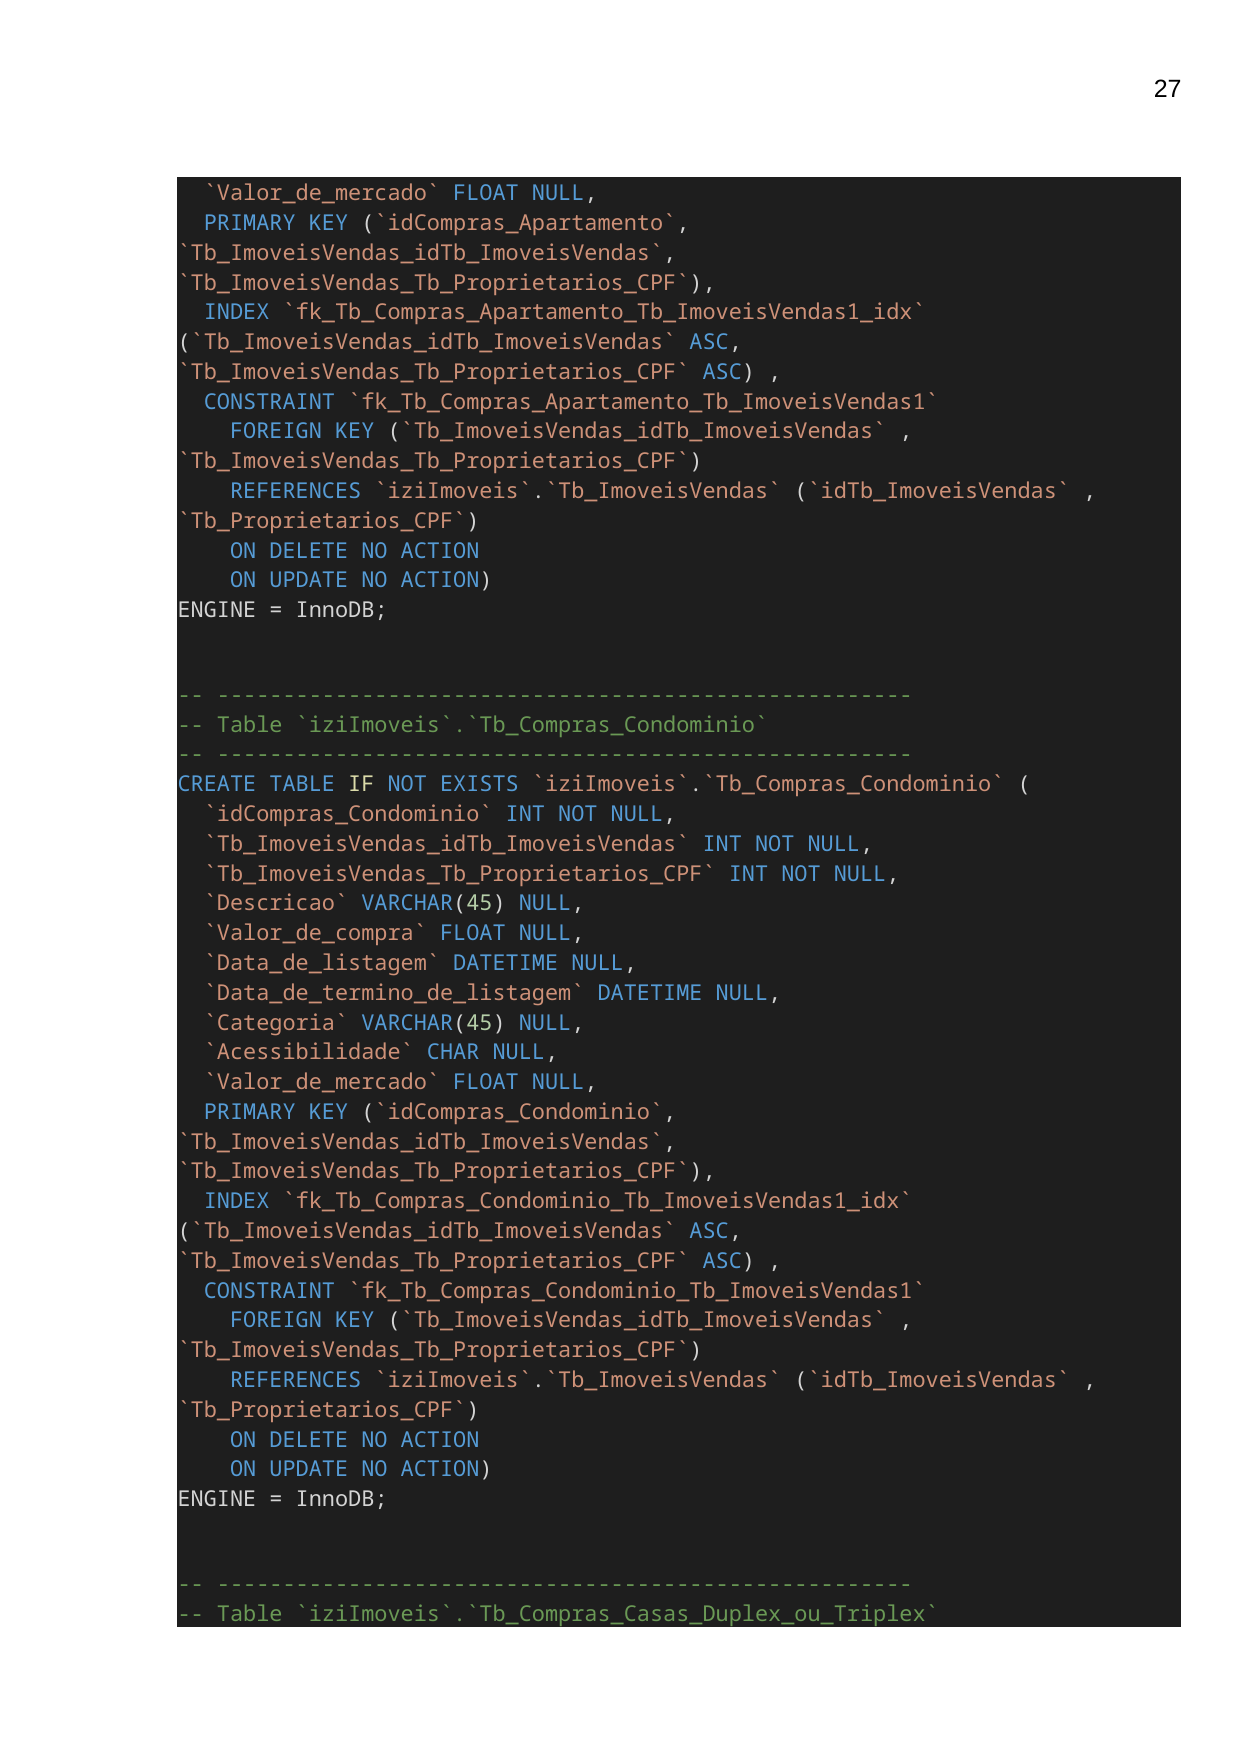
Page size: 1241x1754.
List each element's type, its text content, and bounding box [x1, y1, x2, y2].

text `Valor_de_mercado` FLOAT NULL, [177, 177, 1181, 207]
text `Valor_de_compra` FLOAT NULL, [177, 917, 1181, 947]
text `idCompras_Condominio` INT NOT NULL, [177, 798, 1181, 828]
text ENGINE = InnoDB; [177, 1483, 1181, 1513]
text -- ----------------------------------------------------- [177, 679, 1181, 709]
text `Categoria` VARCHAR(45) NULL, [177, 1007, 1181, 1036]
text CONSTRAINT `fk_Tb_Compras_Apartamento_Tb_ImoveisVendas1` [177, 386, 1181, 416]
text ON DELETE NO ACTION [177, 535, 1181, 564]
text PRIMARY KEY (`idCompras_Condominio`, `Tb_ImoveisVendas_idTb_ImoveisVendas`, `Tb_ImoveisVendas_Tb_Proprietarios_CPF`), [177, 1096, 1181, 1185]
text `Tb_ImoveisVendas_idTb_ImoveisVendas` INT NOT NULL, [177, 828, 1181, 858]
text ON UPDATE NO ACTION) [177, 1453, 1181, 1483]
text -- Table `iziImoveis`.`Tb_Compras_Casas_Duplex_ou_Triplex` [177, 1598, 1181, 1627]
text ON DELETE NO ACTION [177, 1424, 1181, 1453]
text PRIMARY KEY (`idCompras_Apartamento`, `Tb_ImoveisVendas_idTb_ImoveisVendas`, `Tb_ImoveisVendas_Tb_Proprietarios_CPF`), [177, 207, 1181, 296]
text CREATE TABLE IF NOT EXISTS `iziImoveis`.`Tb_Compras_Condominio` ( [177, 768, 1181, 798]
text `Data_de_termino_de_listagem` DATETIME NULL, [177, 977, 1181, 1007]
text INDEX `fk_Tb_Compras_Condominio_Tb_ImoveisVendas1_idx` (`Tb_ImoveisVendas_idTb_ImoveisVendas` ASC, `Tb_ImoveisVendas_Tb_Proprietarios_CPF` ASC) , [177, 1185, 1181, 1275]
text -- ----------------------------------------------------- [177, 738, 1181, 768]
text `Descricao` VARCHAR(45) NULL, [177, 887, 1181, 917]
text REFERENCES `iziImoveis`.`Tb_ImoveisVendas` (`idTb_ImoveisVendas` , `Tb_Proprietarios_CPF`) [177, 475, 1181, 535]
text INDEX `fk_Tb_Compras_Apartamento_Tb_ImoveisVendas1_idx` (`Tb_ImoveisVendas_idTb_ImoveisVendas` ASC, `Tb_ImoveisVendas_Tb_Proprietarios_CPF` ASC) , [177, 296, 1181, 386]
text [177, 1568, 1181, 1598]
text `Tb_ImoveisVendas_Tb_Proprietarios_CPF` INT NOT NULL, [177, 858, 1181, 887]
text FOREIGN KEY (`Tb_ImoveisVendas_idTb_ImoveisVendas` , `Tb_ImoveisVendas_Tb_Proprietarios_CPF`) [177, 1304, 1181, 1364]
text `Acessibilidade` CHAR NULL, [177, 1036, 1181, 1066]
text REFERENCES `iziImoveis`.`Tb_ImoveisVendas` (`idTb_ImoveisVendas` , `Tb_Proprietarios_CPF`) [177, 1364, 1181, 1424]
text FOREIGN KEY (`Tb_ImoveisVendas_idTb_ImoveisVendas` , `Tb_ImoveisVendas_Tb_Proprietarios_CPF`) [177, 416, 1181, 475]
text -- Table `iziImoveis`.`Tb_Compras_Condominio` [177, 709, 1181, 738]
text `Valor_de_mercado` FLOAT NULL, [177, 1066, 1181, 1096]
text CONSTRAINT `fk_Tb_Compras_Condominio_Tb_ImoveisVendas1` [177, 1275, 1181, 1304]
text ENGINE = InnoDB; [177, 594, 1181, 624]
text ON UPDATE NO ACTION) [177, 564, 1181, 594]
text `Data_de_listagem` DATETIME NULL, [177, 947, 1181, 977]
